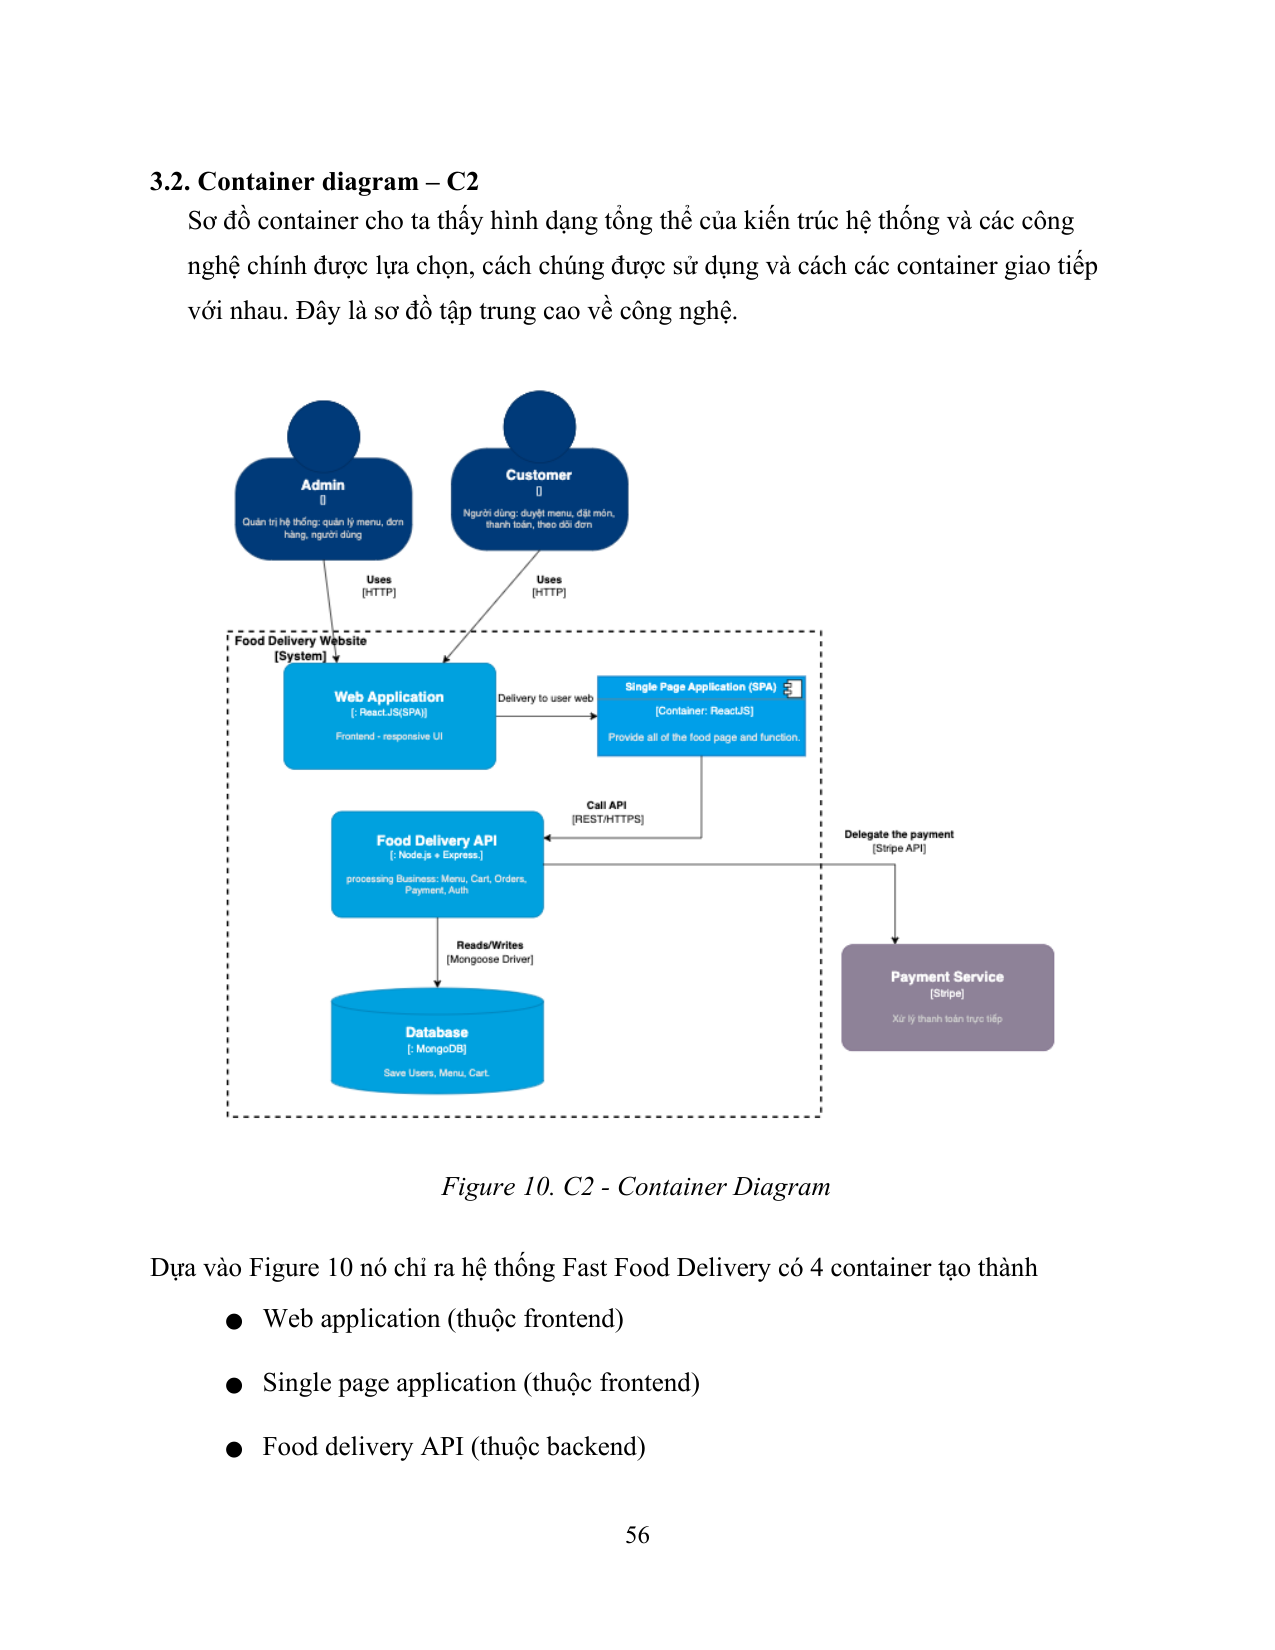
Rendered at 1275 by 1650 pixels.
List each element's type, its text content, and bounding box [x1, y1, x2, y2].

list Web application (thuộc frontend) [225, 1297, 1125, 1339]
text Sơ đồ container cho ta thấy hình dạng tổng thể của kiến trúc hệ thống và các công nghệ chính được lựa chọn, cách chúng được sử dụng và cách các container giao tiếp với nhau. Đây là sơ đồ tập trung cao về công nghệ. [187, 205, 1125, 325]
list Food delivery API (thuộc backend) [225, 1425, 1125, 1468]
text Dựa vào Figure 10 nó chỉ ra hệ thống Fast Food Delivery có 4 container tạo thành [150, 1252, 1125, 1282]
subtitle 3.2. Container diagram – C2 [150, 167, 1125, 197]
list Single page application (thuộc frontend) [225, 1361, 1125, 1404]
picture [179, 365, 1096, 1171]
text Figure 10. C2 - Container Diagram [150, 1171, 1125, 1201]
